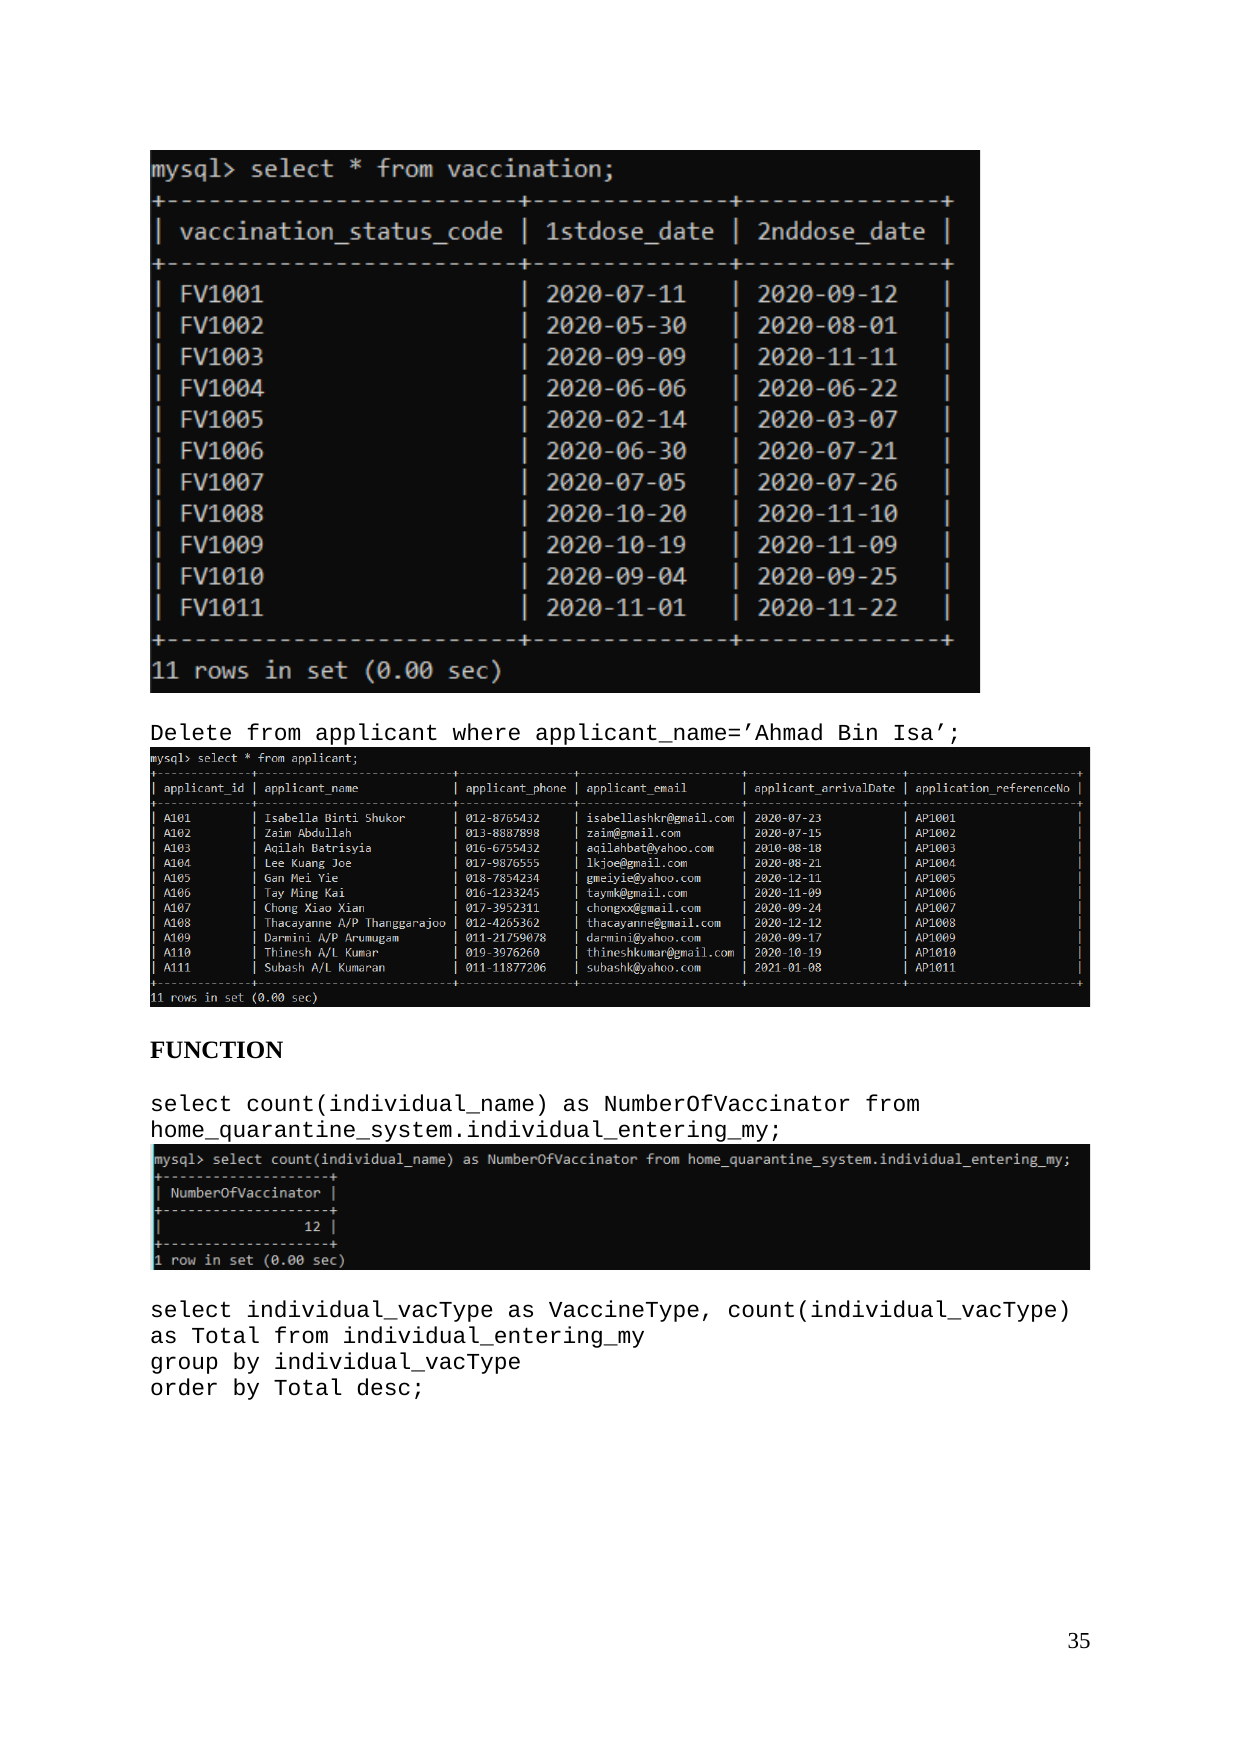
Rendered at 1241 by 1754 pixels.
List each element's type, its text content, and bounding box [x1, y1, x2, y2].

text select count(individual_name) as NumberOfVaccinator from home_quarantine_system.individual_entering_my; [150, 1093, 1090, 1144]
text FUNCTION [150, 1035, 1090, 1064]
picture [150, 1144, 1091, 1270]
text order by Total desc; [150, 1376, 1090, 1402]
picture [150, 150, 980, 693]
text Delete from applicant where applicant_name=’Ahmad Bin Isa’; [150, 721, 1090, 747]
text group by individual_vacType [150, 1350, 1090, 1376]
picture [150, 747, 1091, 1007]
text select individual_vacType as VaccineType, count(individual_vacType) as Total from individual_entering_my [150, 1298, 1090, 1350]
